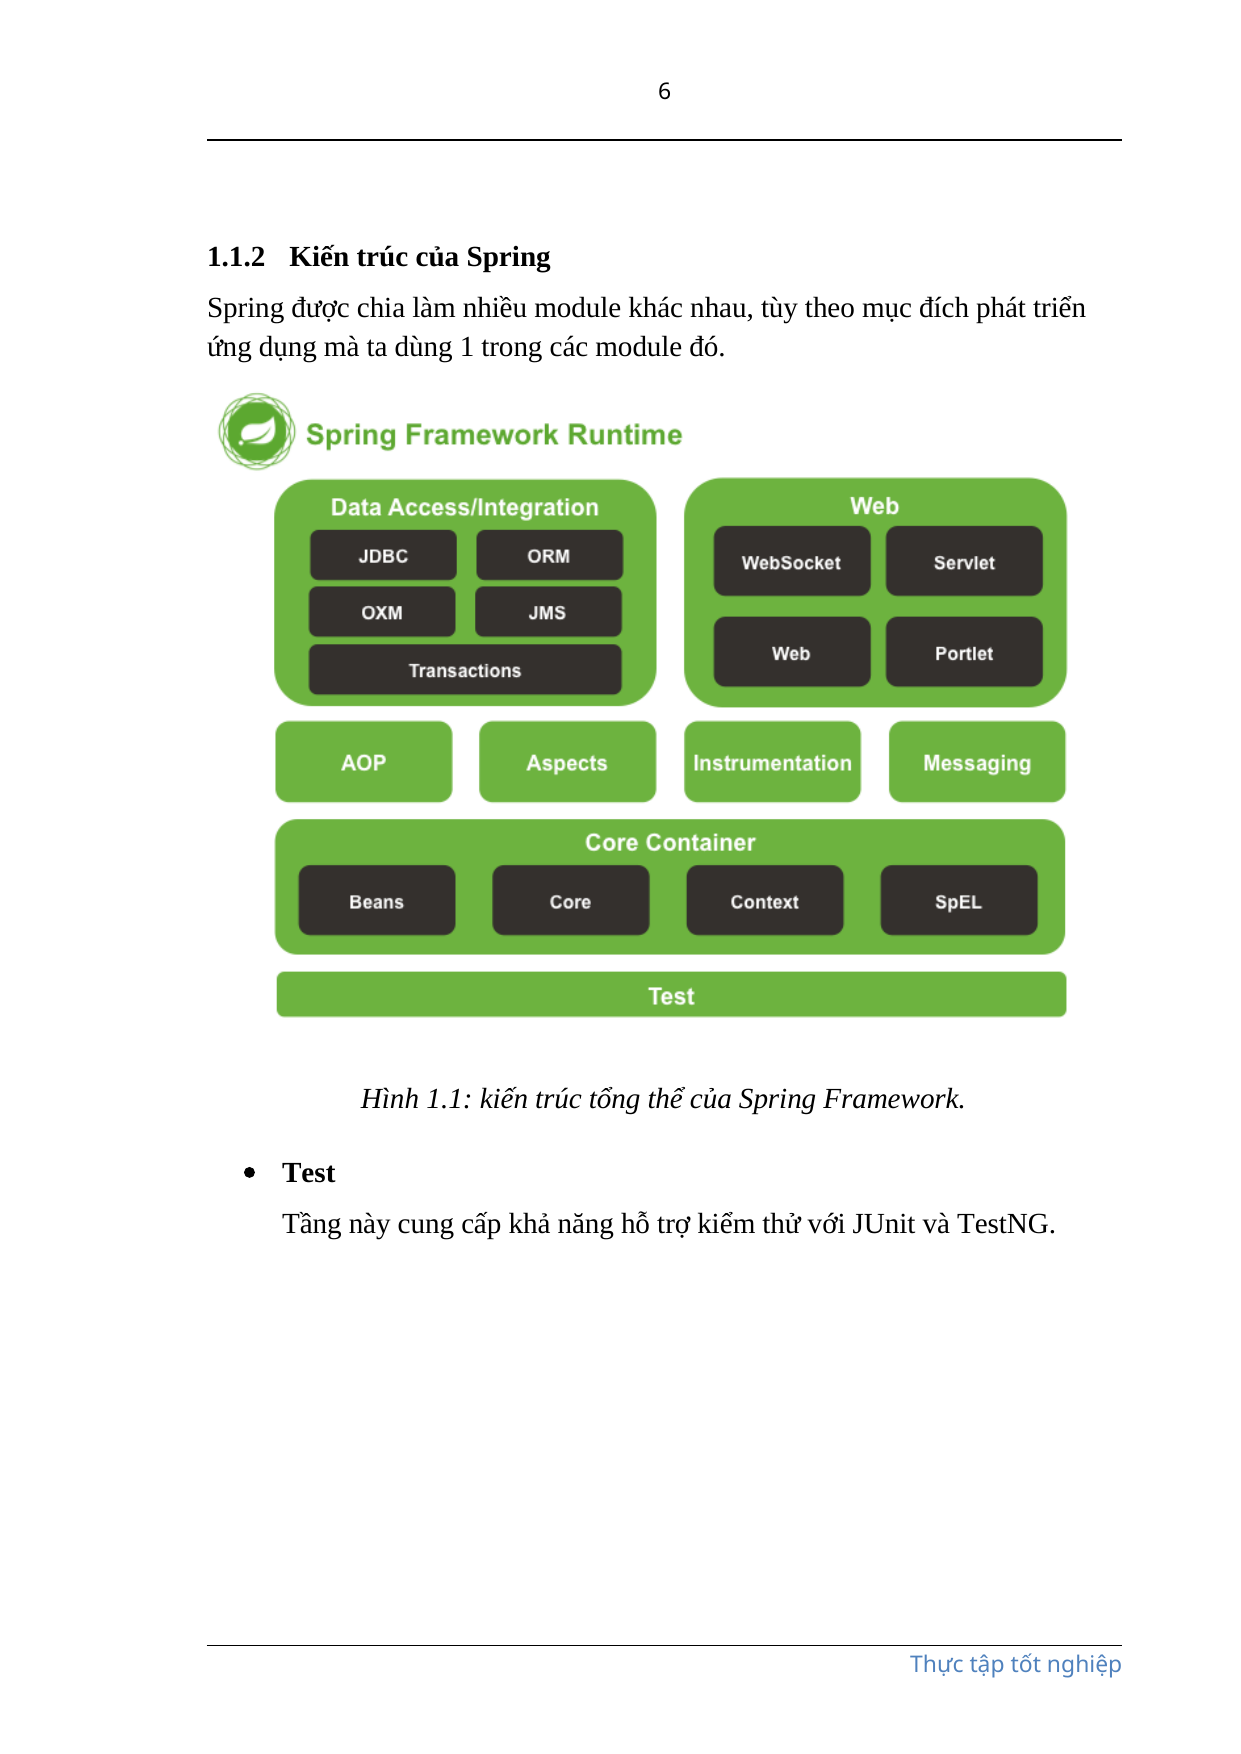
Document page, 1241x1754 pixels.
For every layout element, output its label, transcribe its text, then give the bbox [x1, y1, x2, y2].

text Spring được chia làm nhiều module khác nhau, tùy theo mục đích phát triển ứng dụng mà ta dùng 1 trong các module đó. [207, 291, 1122, 363]
subtitle Kiến trúc của Spring [207, 239, 1122, 273]
text Hình 1.1: kiến trúc tổng thể của Spring Framework. [207, 1081, 1122, 1151]
picture [206, 367, 1152, 1077]
text Tầng này cung cấp khả năng hỗ trợ kiểm thử với JUnit và TestNG. [207, 1206, 1122, 1240]
list Test [244, 1155, 1122, 1189]
